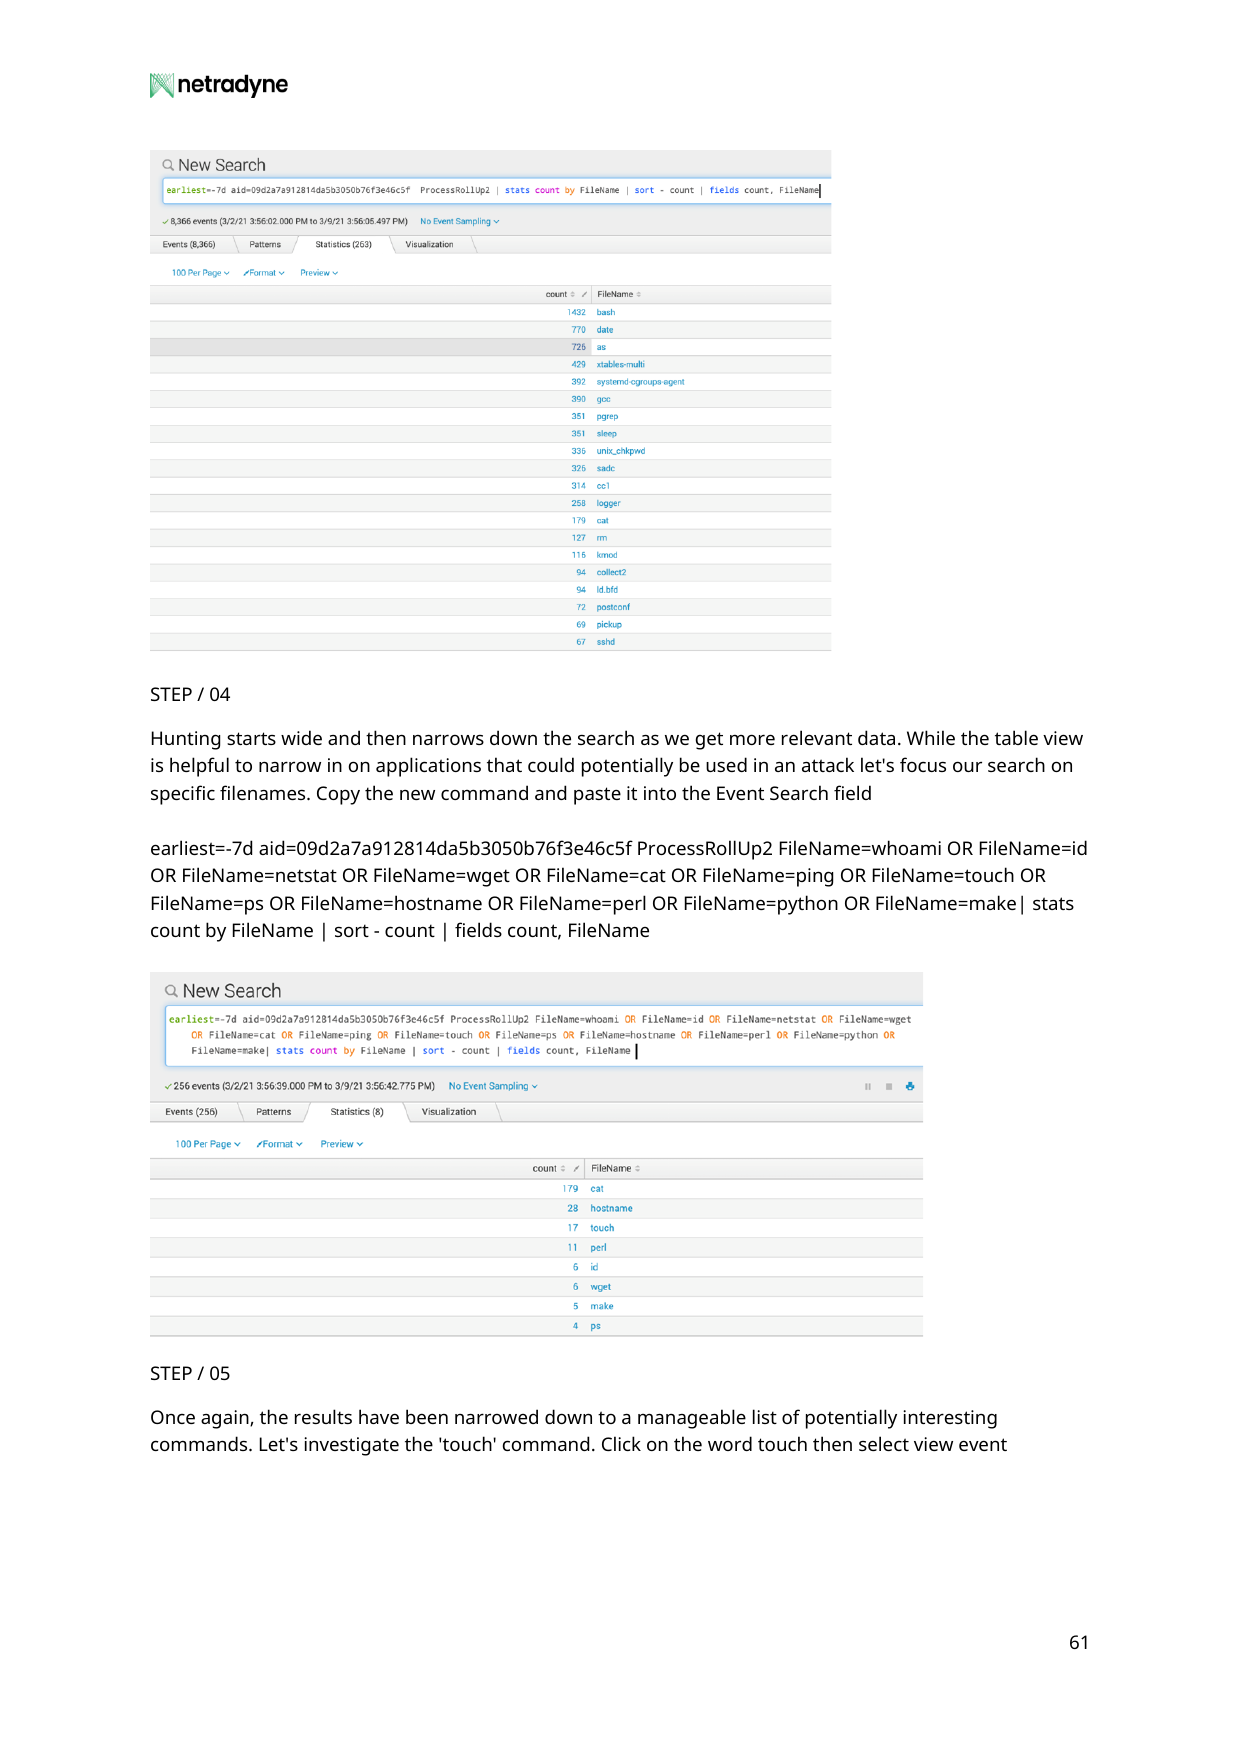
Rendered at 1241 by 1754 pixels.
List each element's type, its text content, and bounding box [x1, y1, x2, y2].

picture [150, 73, 288, 98]
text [150, 1404, 1090, 1484]
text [150, 150, 1090, 707]
picture [150, 150, 832, 652]
picture [150, 972, 924, 1342]
text STEP / 05 [150, 1360, 1090, 1385]
